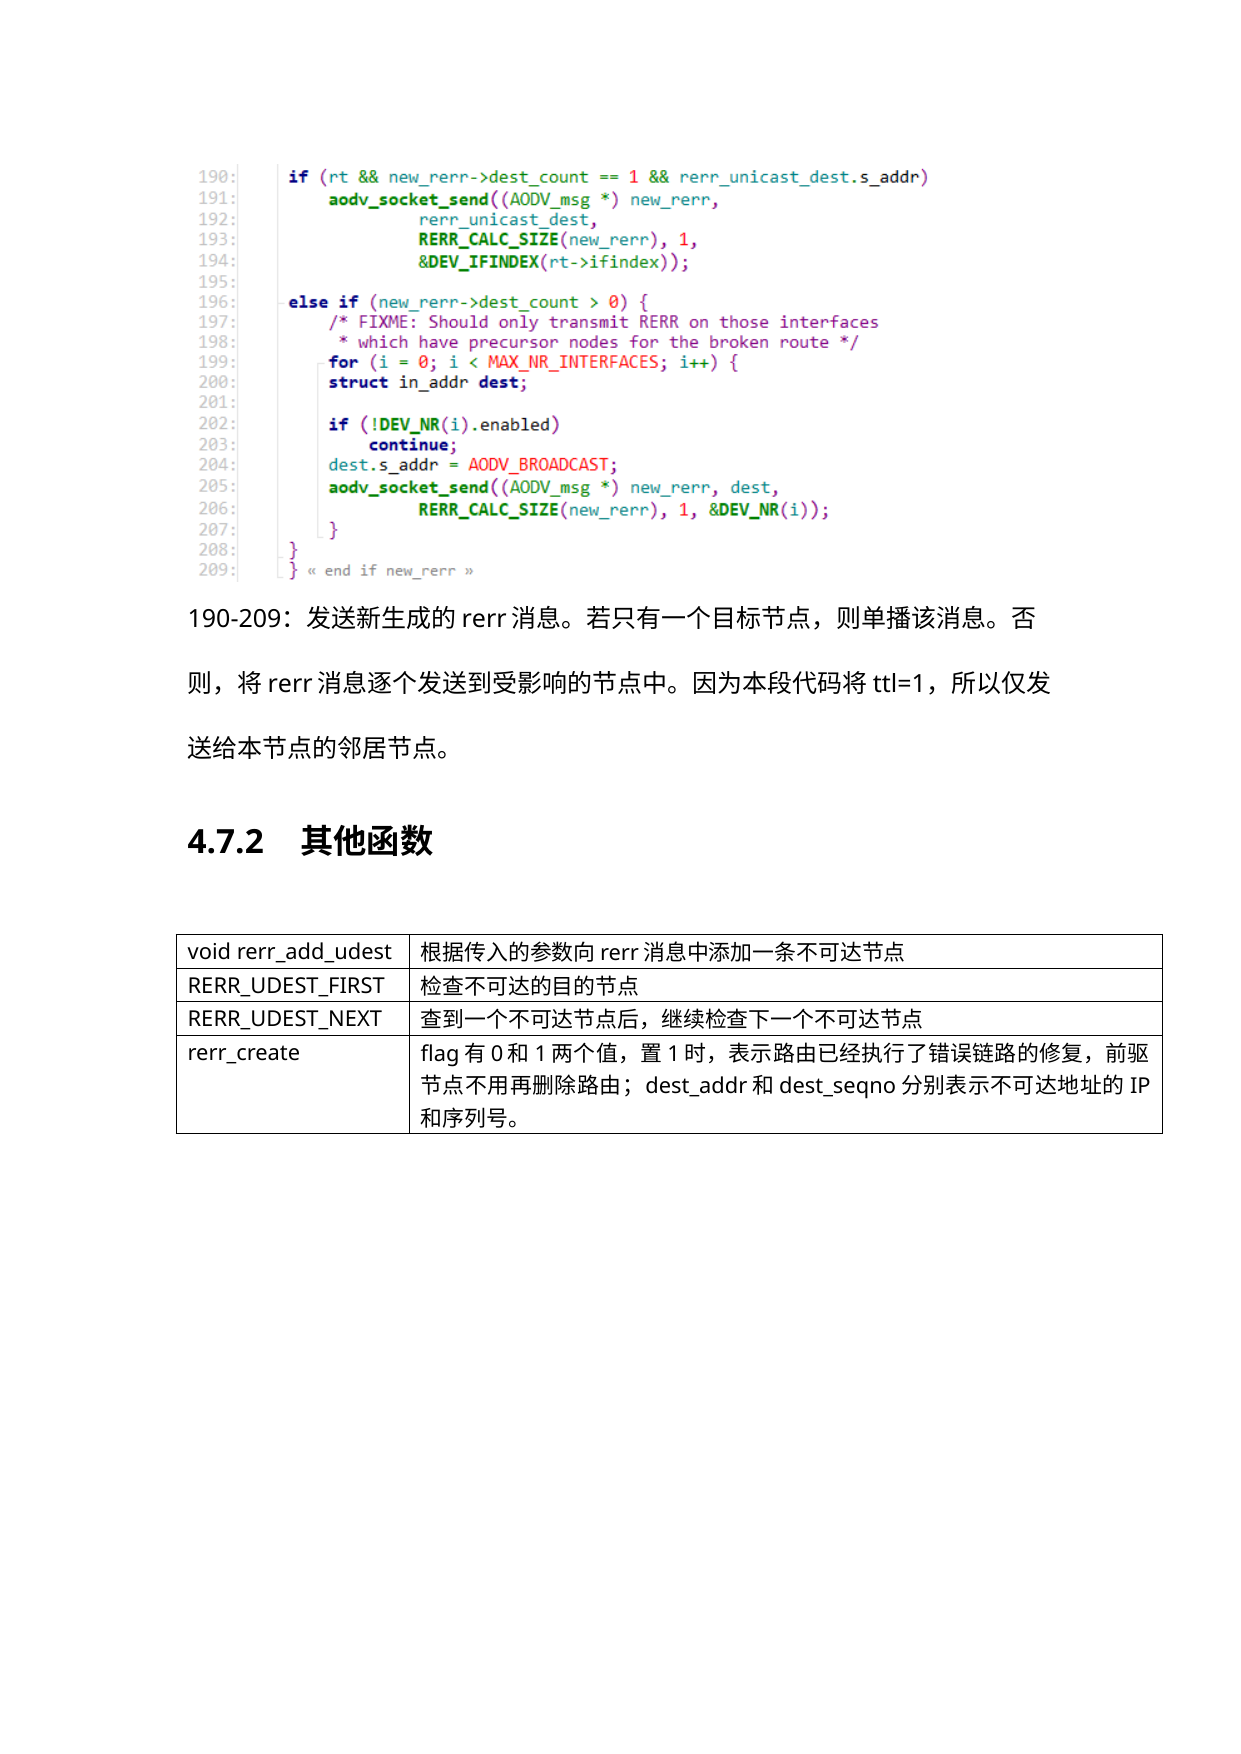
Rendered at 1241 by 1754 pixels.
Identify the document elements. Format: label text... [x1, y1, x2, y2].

table_cell RERR_UDEST_NEXT [177, 1002, 409, 1034]
subtitle 其他函数 [187, 807, 1053, 872]
table_cell 查到一个不可达节点后，继续检查下一个不可达节点 [410, 1002, 1162, 1034]
table_cell flag有0和1两个值，置1时，表示路由已经执行了错误链路的修复，前驱节点不用再删除路由；dest_addr和dest_seqno分别表示不可达地址的IP和序列号。 [410, 1036, 1162, 1133]
text 190-209：发送新生成的rerr消息。若只有一个目标节点，则单播该消息。否则，将rerr消息逐个发送到受影响的节点中。因为本段代码将ttl=1，所以仅发送给本节点的邻居节点。 [187, 584, 1053, 779]
table_header void rerr_add_udest [177, 935, 409, 967]
table_cell 检查不可达的目的节点 [410, 969, 1162, 1001]
table_header 根据传入的参数向rerr消息中添加一条不可达节点 [410, 935, 1162, 967]
table_cell rerr_create [177, 1036, 409, 1133]
picture [187, 164, 1030, 582]
table_cell RERR_UDEST_FIRST [177, 969, 409, 1001]
